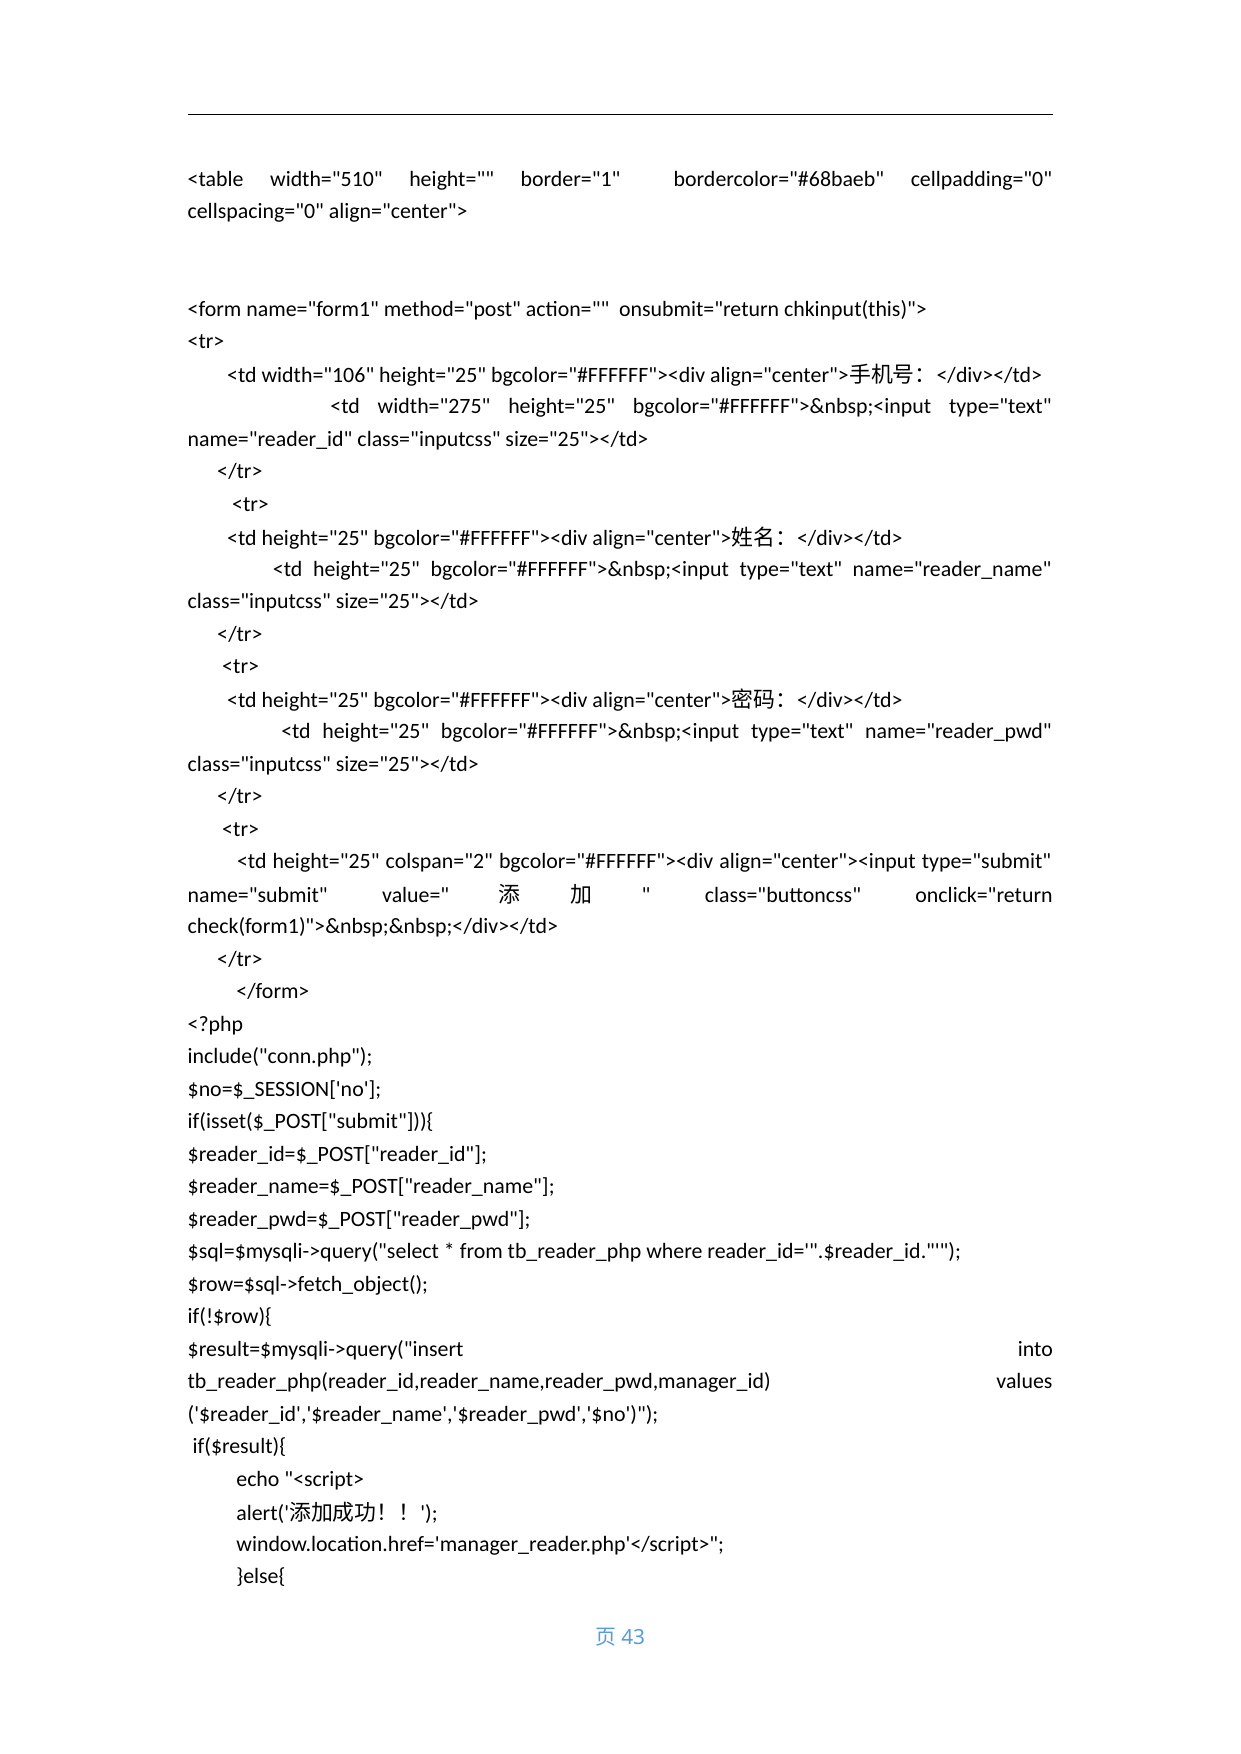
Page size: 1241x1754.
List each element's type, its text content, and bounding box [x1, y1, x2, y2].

text if(!$row){ [187, 1299, 1053, 1332]
text <td height="25" bgcolor="#FFFFFF">&nbsp;<input type="text" name="reader_name" class="inputcss" size="25"></td> [187, 552, 1053, 617]
text <tr> [187, 649, 1053, 682]
text <td width="106" height="25" bgcolor="#FFFFFF"><div align="center">手机号：</div></td> [187, 357, 1053, 389]
text window.location.href='manager_reader.php'</script>"; [187, 1527, 1053, 1559]
text $reader_id=$_POST["reader_id"]; [187, 1137, 1053, 1169]
text <tr> [187, 487, 1053, 519]
text $reader_name=$_POST["reader_name"]; [187, 1169, 1053, 1202]
text <tr> [187, 812, 1053, 844]
text if($result){ [187, 1429, 1053, 1462]
text <?php [187, 1007, 1053, 1039]
text <td width="275" height="25" bgcolor="#FFFFFF">&nbsp;<input type="text" name="reader_id" class="inputcss" size="25"></td> [187, 389, 1053, 454]
text <tr> [187, 324, 1053, 357]
text <td height="25" bgcolor="#FFFFFF"><div align="center">姓名：</div></td> [187, 519, 1053, 552]
text </tr> [187, 617, 1053, 649]
text <td height="25" bgcolor="#FFFFFF">&nbsp;<input type="text" name="reader_pwd" class="inputcss" size="25"></td> [187, 714, 1053, 779]
text </tr> [187, 454, 1053, 487]
text <form name="form1" method="post" action="" onsubmit="return chkinput(this)"> [187, 292, 1053, 324]
text <td height="25" bgcolor="#FFFFFF"><div align="center">密码：</div></td> [187, 682, 1053, 714]
text </tr> [187, 942, 1053, 974]
text $reader_pwd=$_POST["reader_pwd"]; [187, 1202, 1053, 1234]
text echo "<script> [187, 1462, 1053, 1494]
text </form> [187, 974, 1053, 1007]
text <table width="510" height="" border="1" bordercolor="#68baeb" cellpadding="0" cellspacing="0" align="center"> [187, 162, 1053, 227]
text </tr> [187, 779, 1053, 812]
text }else{ [187, 1559, 1053, 1592]
text if(isset($_POST["submit"])){ [187, 1104, 1053, 1137]
text $row=$sql->fetch_object(); [187, 1267, 1053, 1299]
text $result=$mysqli->query("insert into tb_reader_php(reader_id,reader_name,reader_pwd,manager_id) values ('$reader_id','$reader_name','$reader_pwd','$no')"); [187, 1332, 1053, 1429]
text <td height="25" colspan="2" bgcolor="#FFFFFF"><div align="center"><input type="submit" name="submit" value="添加" class="buttoncss" onclick="return check(form1)">&nbsp;&nbsp;</div></td> [187, 844, 1053, 942]
text $no=$_SESSION['no']; [187, 1072, 1053, 1104]
text alert('添加成功！！'); [187, 1494, 1053, 1527]
text include("conn.php"); [187, 1039, 1053, 1072]
text $sql=$mysqli->query("select * from tb_reader_php where reader_id='".$reader_id."'"); [187, 1234, 1053, 1267]
